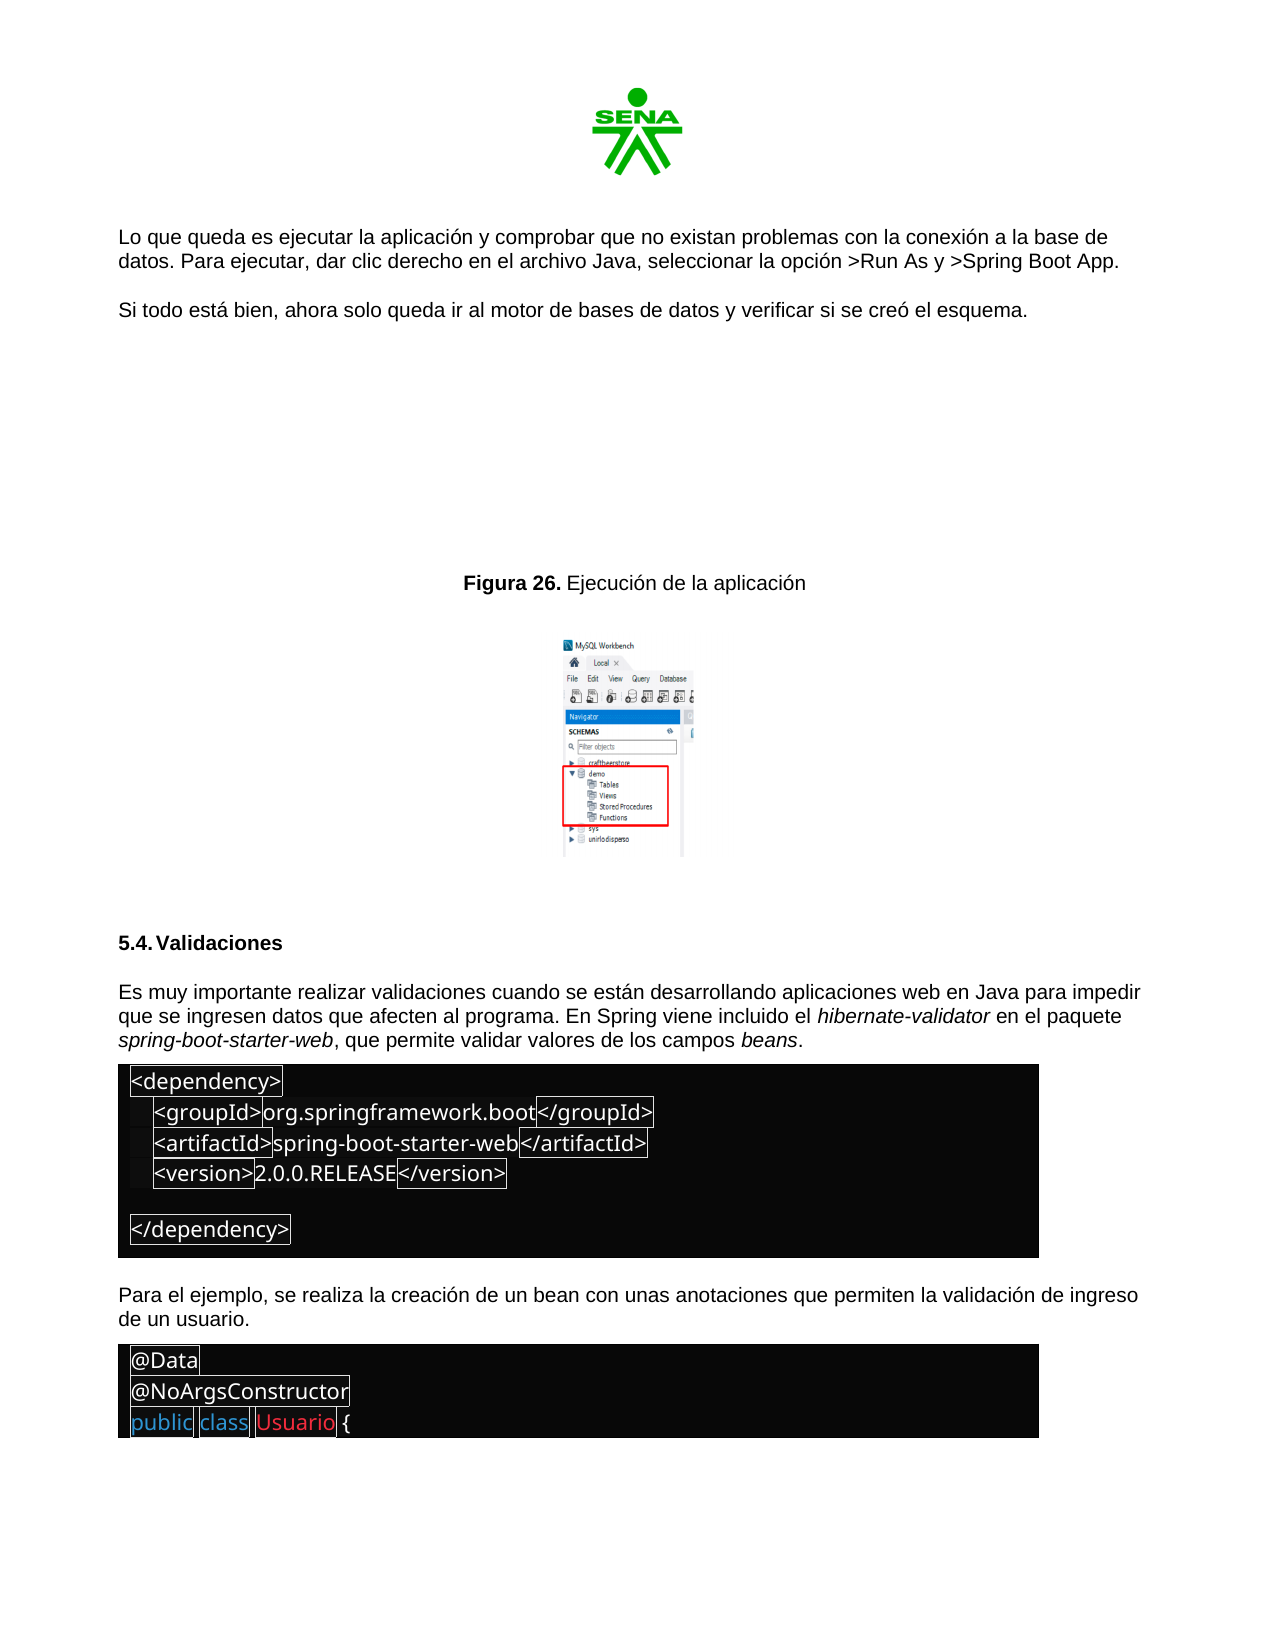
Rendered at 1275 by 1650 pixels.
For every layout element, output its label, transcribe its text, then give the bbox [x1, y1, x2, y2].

text Si todo está bien, ahora solo queda ir al motor de bases de datos y verificar si se creó el esquema. [118, 298, 1157, 322]
picture [536, 632, 739, 857]
list Validaciones [118, 931, 1157, 955]
table_header <dependency> <groupId>org.springframework.boot</groupId> <artifactId>spring-boot-starter-web</artifactId> <version>2.0.0.RELEASE</version> </dependency> [119, 1065, 1038, 1257]
text Es muy importante realizar validaciones cuando se están desarrollando aplicaciones web en Java para impedir que se ingresen datos que afecten al programa. En Spring viene incluido el hibernate-validator en el paquete spring-boot-starter-web, que permite validar valores de los campos beans. [118, 980, 1157, 1052]
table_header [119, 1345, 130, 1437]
picture [592, 87, 683, 176]
text Ejecución de la aplicación [118, 571, 1157, 595]
text Lo que queda es ejecutar la aplicación y comprobar que no existan problemas con la conexión a la base de datos. Para ejecutar, dar clic derecho en el archivo Java, seleccionar la opción >Run As y >Spring Boot App. [118, 225, 1157, 273]
text Para el ejemplo, se realiza la creación de un bean con unas anotaciones que permiten la validación de ingreso de un usuario. [118, 1283, 1157, 1331]
